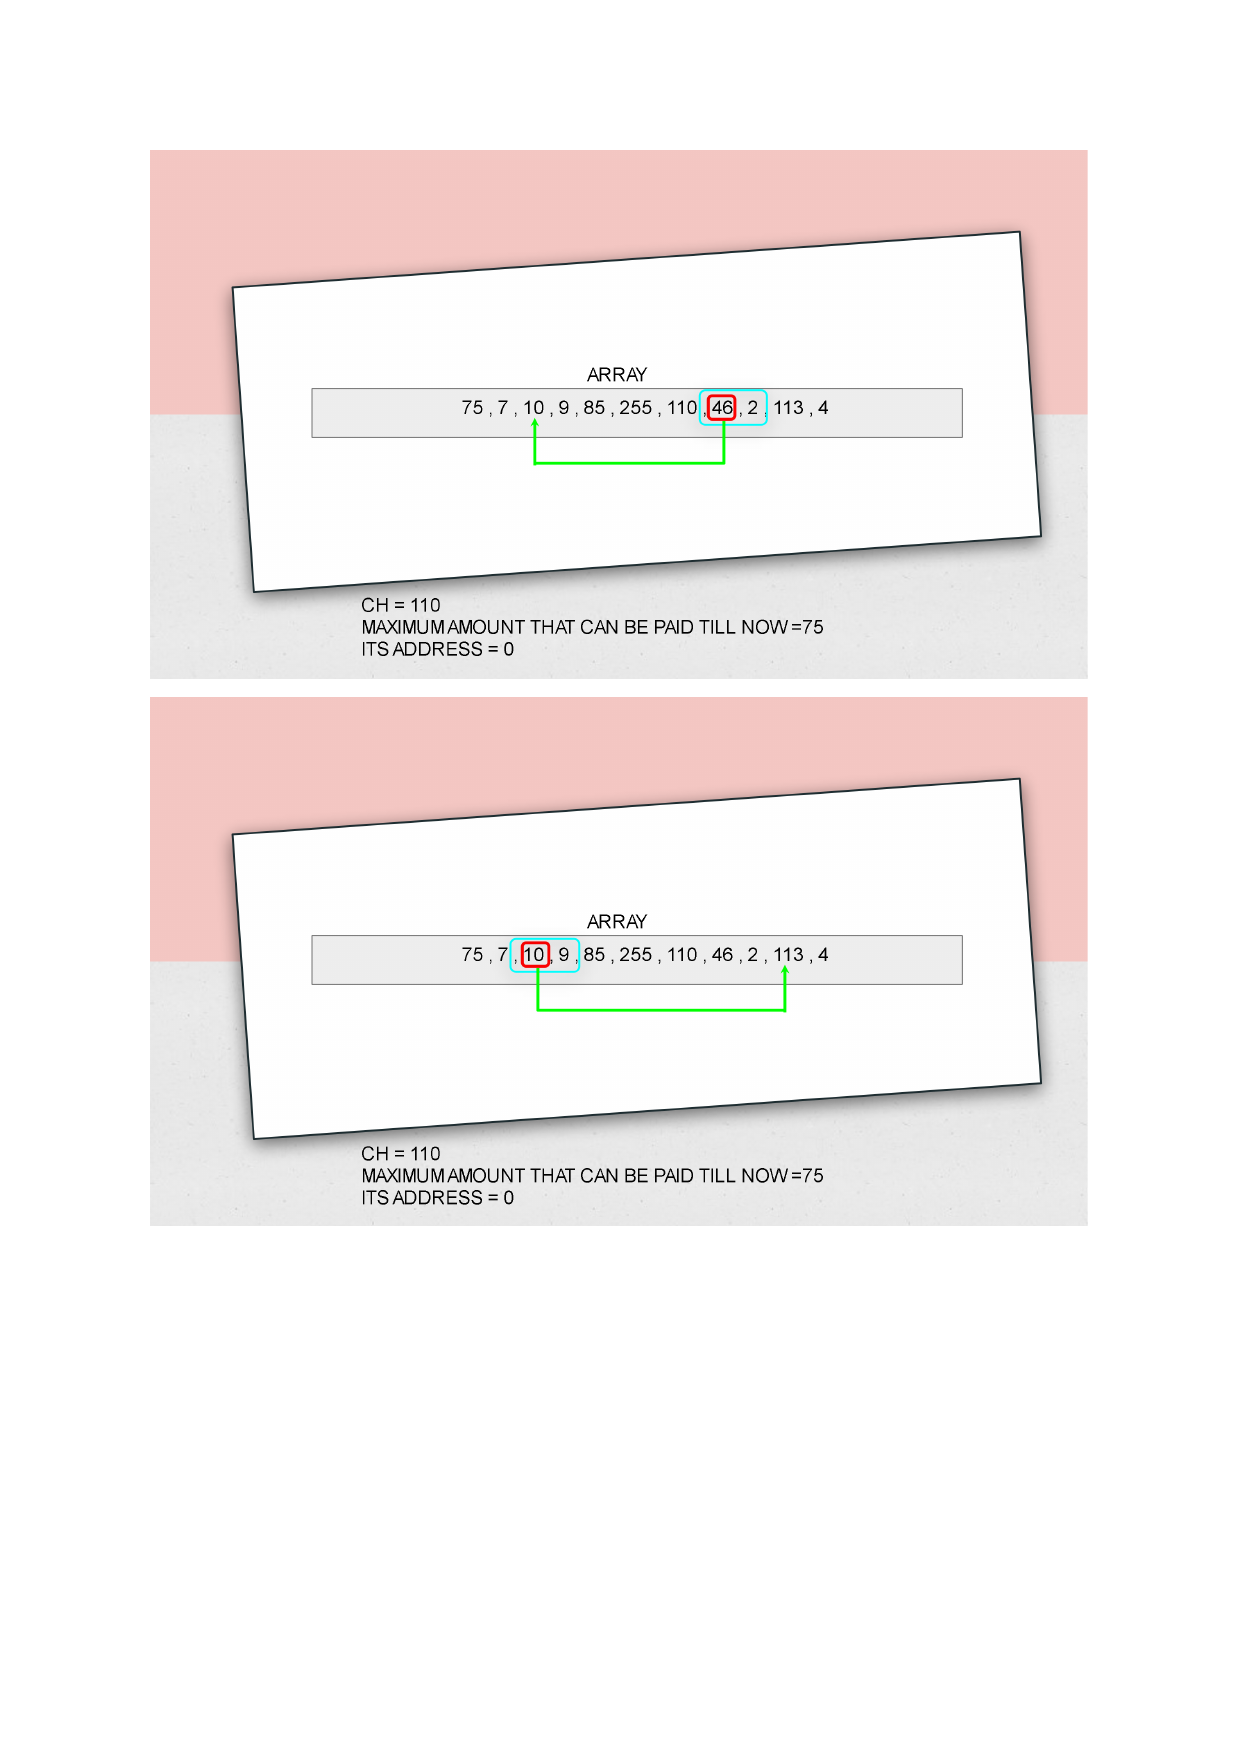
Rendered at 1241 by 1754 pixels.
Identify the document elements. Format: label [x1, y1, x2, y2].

picture [150, 697, 1088, 1226]
picture [150, 150, 1088, 679]
